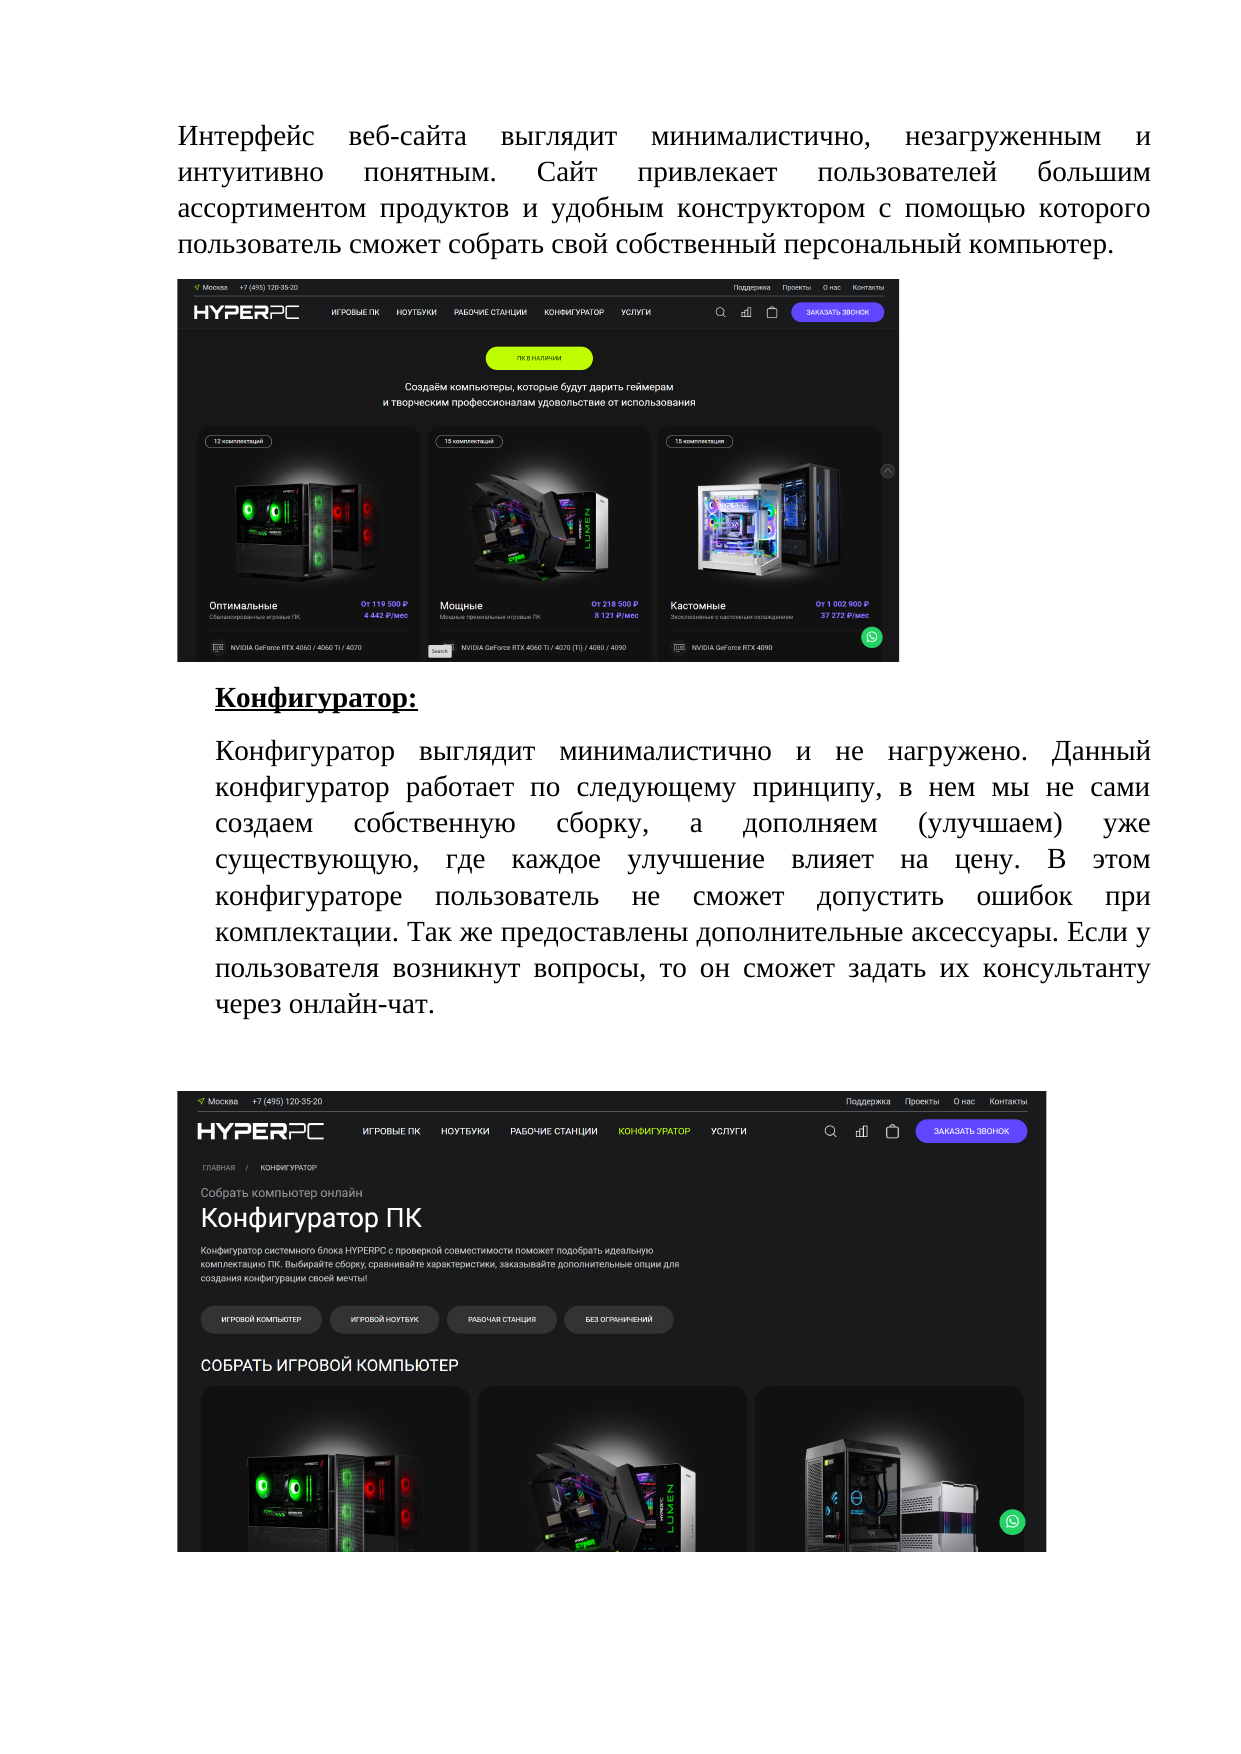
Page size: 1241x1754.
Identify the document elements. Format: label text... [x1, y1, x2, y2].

text Интерфейс веб-сайта выглядит минималистично, незагруженным и интуитивно понятным. Сайт привлекает пользователей большим ассортиментом продуктов и удобным конструктором с помощью которого пользователь сможет собрать свой собственный персональный компьютер. [177, 118, 1152, 260]
picture [177, 1091, 1047, 1552]
picture [177, 279, 900, 662]
text Конфигуратор выглядит минималистично и не нагружено. Данный конфигуратор работает по следующему принципу, в нем мы не сами создаем собственную сборку, а дополняем (улучшаем) уже существующую, где каждое улучшение влияет на цену. В этом конфигураторе пользователь не сможет допустить ошибок при комплектации. Так же предоставлены дополнительные аксессуары. Если у пользователя возникнут вопросы, то он сможет задать их консультанту через онлайн-чат. [215, 733, 1152, 1020]
text Конфигуратор: [215, 680, 1152, 714]
